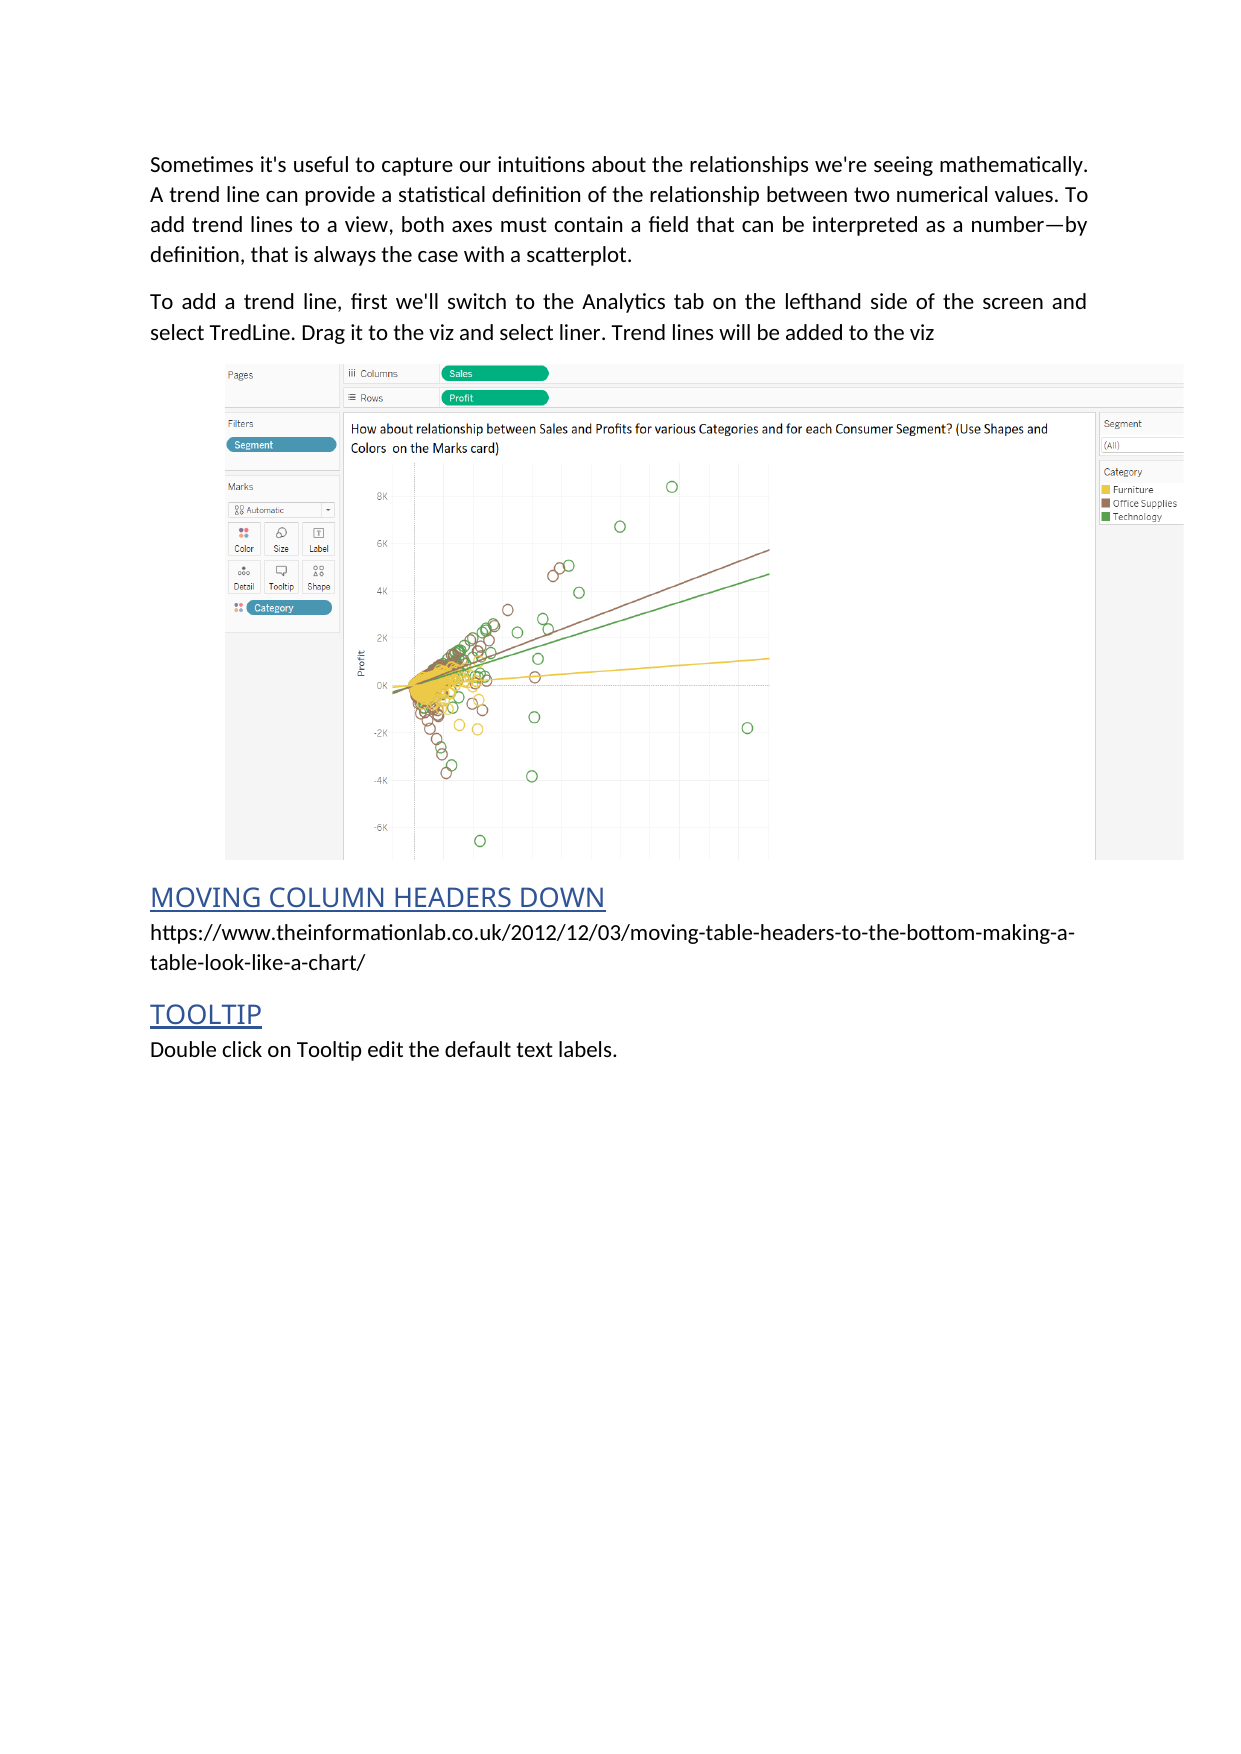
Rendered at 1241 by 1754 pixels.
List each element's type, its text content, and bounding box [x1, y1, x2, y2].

text Double click on Tooltip edit the default text labels. [150, 1035, 1090, 1063]
picture [225, 364, 1184, 860]
text To add a trend line, first we'll switch to the Analytics tab on the lefthand side of the screen and select TredLine. Drag it to the viz and select liner. Trend lines will be added to the viz [150, 287, 1090, 346]
text https://www.theinformationlab.co.uk/2012/12/03/moving-table-headers-to-the-bottom-making-a-table-look-like-a-chart/ [150, 918, 1090, 976]
subtitle TOOLTIP [150, 995, 1090, 1032]
text Sometimes it's useful to capture our intuitions about the relationships we're seeing mathematically. A trend line can provide a statistical definition of the relationship between two numerical values. To add trend lines to a view, both axes must contain a field that can be interpreted as a number—by definition, that is always the case with a scatterplot. [150, 150, 1090, 269]
subtitle MOVING COLUMN HEADERS DOWN [150, 878, 1090, 915]
